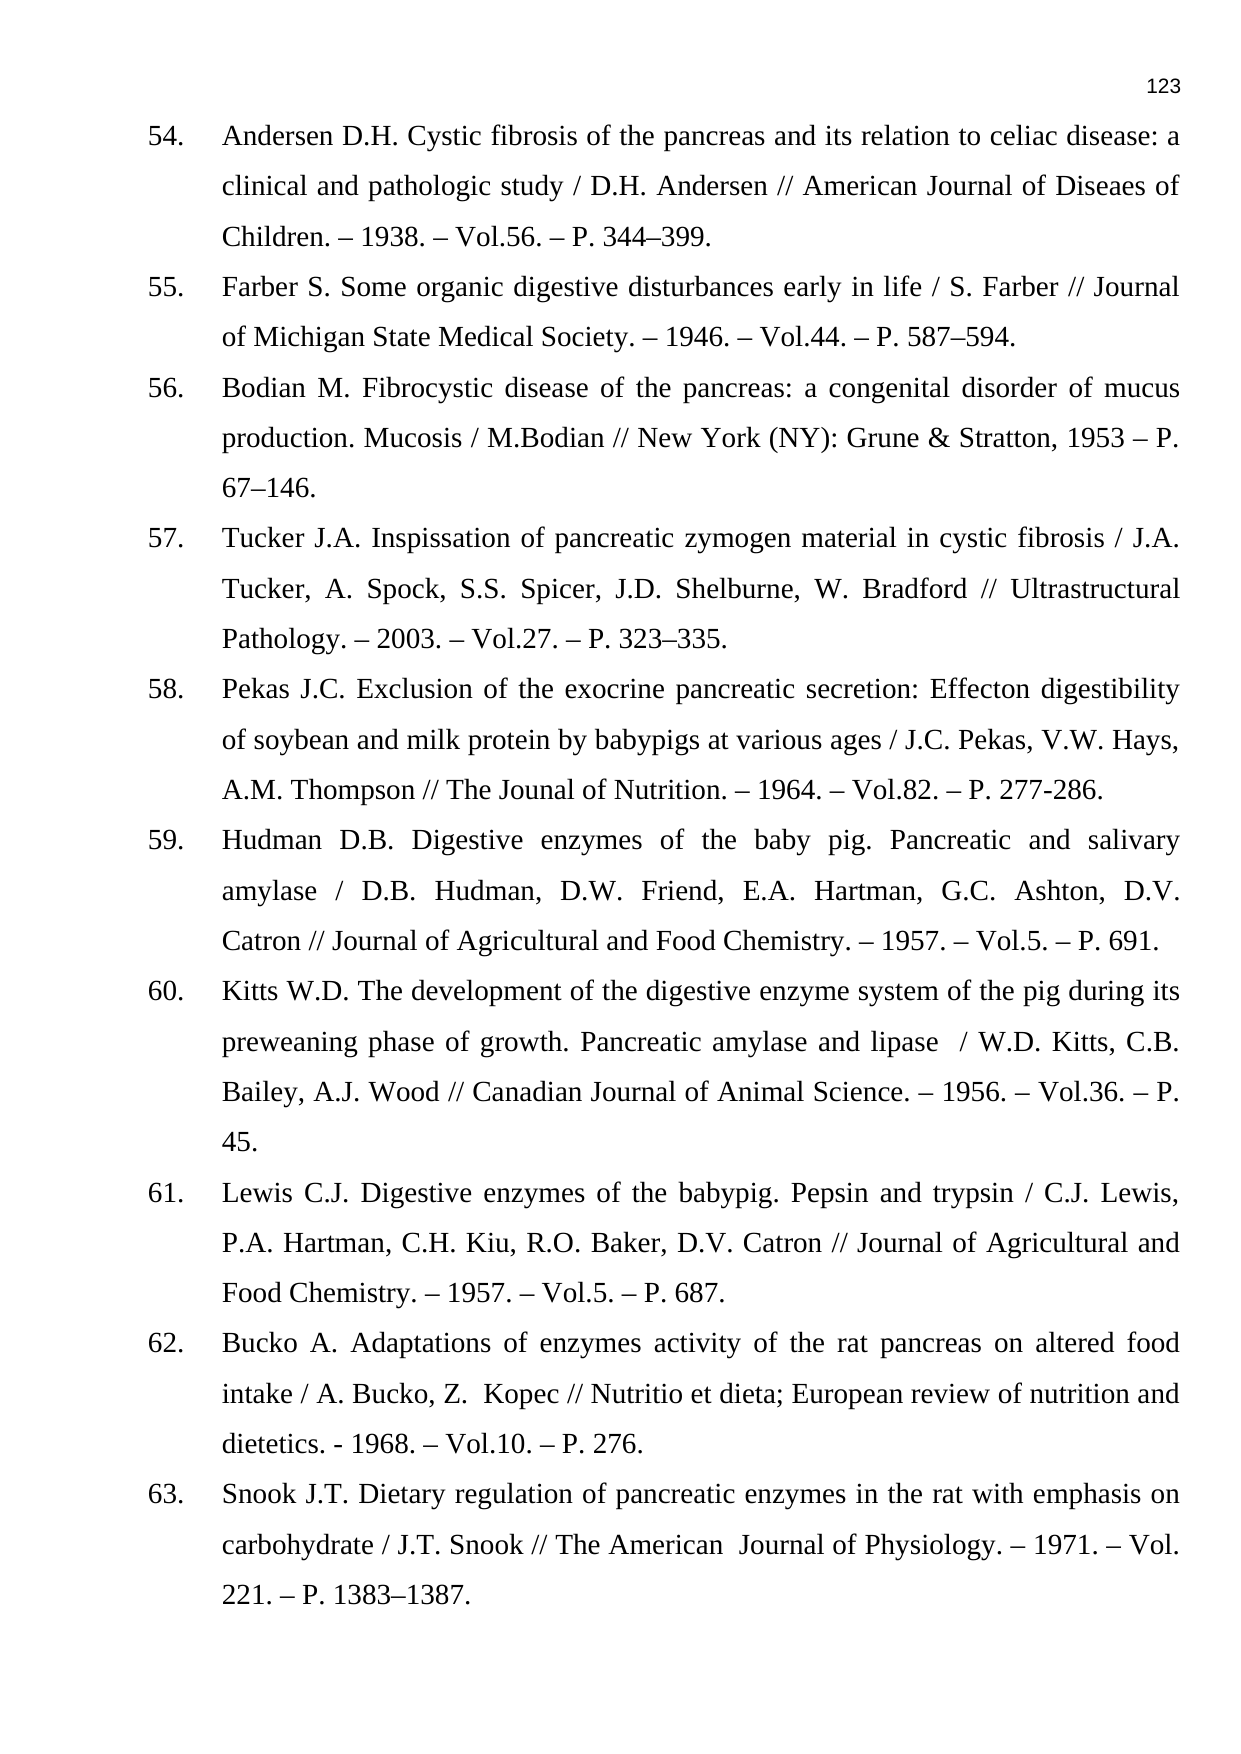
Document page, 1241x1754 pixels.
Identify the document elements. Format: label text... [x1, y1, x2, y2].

list Tucker J.A. Inspissation of pancreatic zymogen material in cystic fibrosis / J.A. Tucker, A. Spock, S.S. Spicer, J.D. Shelburne, W. Bradford // Ultrastructural Pathology. – 2003. – Vol.27. – P. 323–335. [148, 521, 1181, 655]
list Pekas J.C. Exclusion of the exocrine pancreatic secretion: Effecton digestibility of soybean and milk protein by babypigs at various ages / J.C. Pekas, V.W. Hays, A.M. Thompson // The Jounal of Nutrition. – 1964. – Vol.82. – P. 277-286. [148, 672, 1181, 806]
list Hudman D.B. Digestive enzymes of the baby pig. Pancreatic and salivary amylase / D.B. Hudman, D.W. Friend, E.A. Hartman, G.C. Ashton, D.V. Catron // Journal of Agricultural and Food Chemistry. – 1957. – Vol.5. – P. 691. [148, 822, 1181, 957]
list Farber S. Some organic digestive disturbances early in life / S. Farber // Journal of Michigan State Medical Society. – 1946. – Vol.44. – P. 587–594. [148, 269, 1181, 353]
list Bodian M. Fibrocystic disease of the pancreas: a congenital disorder of mucus production. Mucosis / M.Bodian // New York (NY): Grune & Stratton, 1953 – P. 67–146. [148, 370, 1181, 504]
list Lewis C.J. Digestive enzymes of the babypig. Pepsin and trypsin / C.J. Lewis, P.A. Hartman, C.H. Kiu, R.O. Baker, D.V. Catron // Journal of Agricultural and Food Chemistry. – 1957. – Vol.5. – P. 687. [148, 1175, 1181, 1309]
list Kitts W.D. The development of the digestive enzyme system of the pig during its preweaning phase of growth. Pancreatic amylase and lipase / W.D. Kitts, C.B. Bailey, A.J. Wood // Canadian Journal of Animal Science. – 1956. – Vol.36. – P. 45. [148, 973, 1181, 1158]
list Bucko A. Adaptations of enzymes activity of the rat pancreas on altered food intake / A. Bucko, Z. Kopec // Nutritio et dieta; European review of nutrition and dietetics. - 1968. – Vol.10. – P. 276. [148, 1326, 1181, 1460]
list Andersen D.H. Cystic fibrosis of the pancreas and its relation to celiac disease: a clinical and pathologic study / D.H. Andersen // American Journal of Diseaes of Children. – 1938. – Vol.56. – P. 344–399. [148, 118, 1181, 252]
list Snook J.T. Dietary regulation of pancreatic enzymes in the rat with emphasis on carbohydrate / J.T. Snook // The American Journal of Physiology. – 1971. – Vol. 221. – P. 1383–1387. [148, 1477, 1181, 1611]
